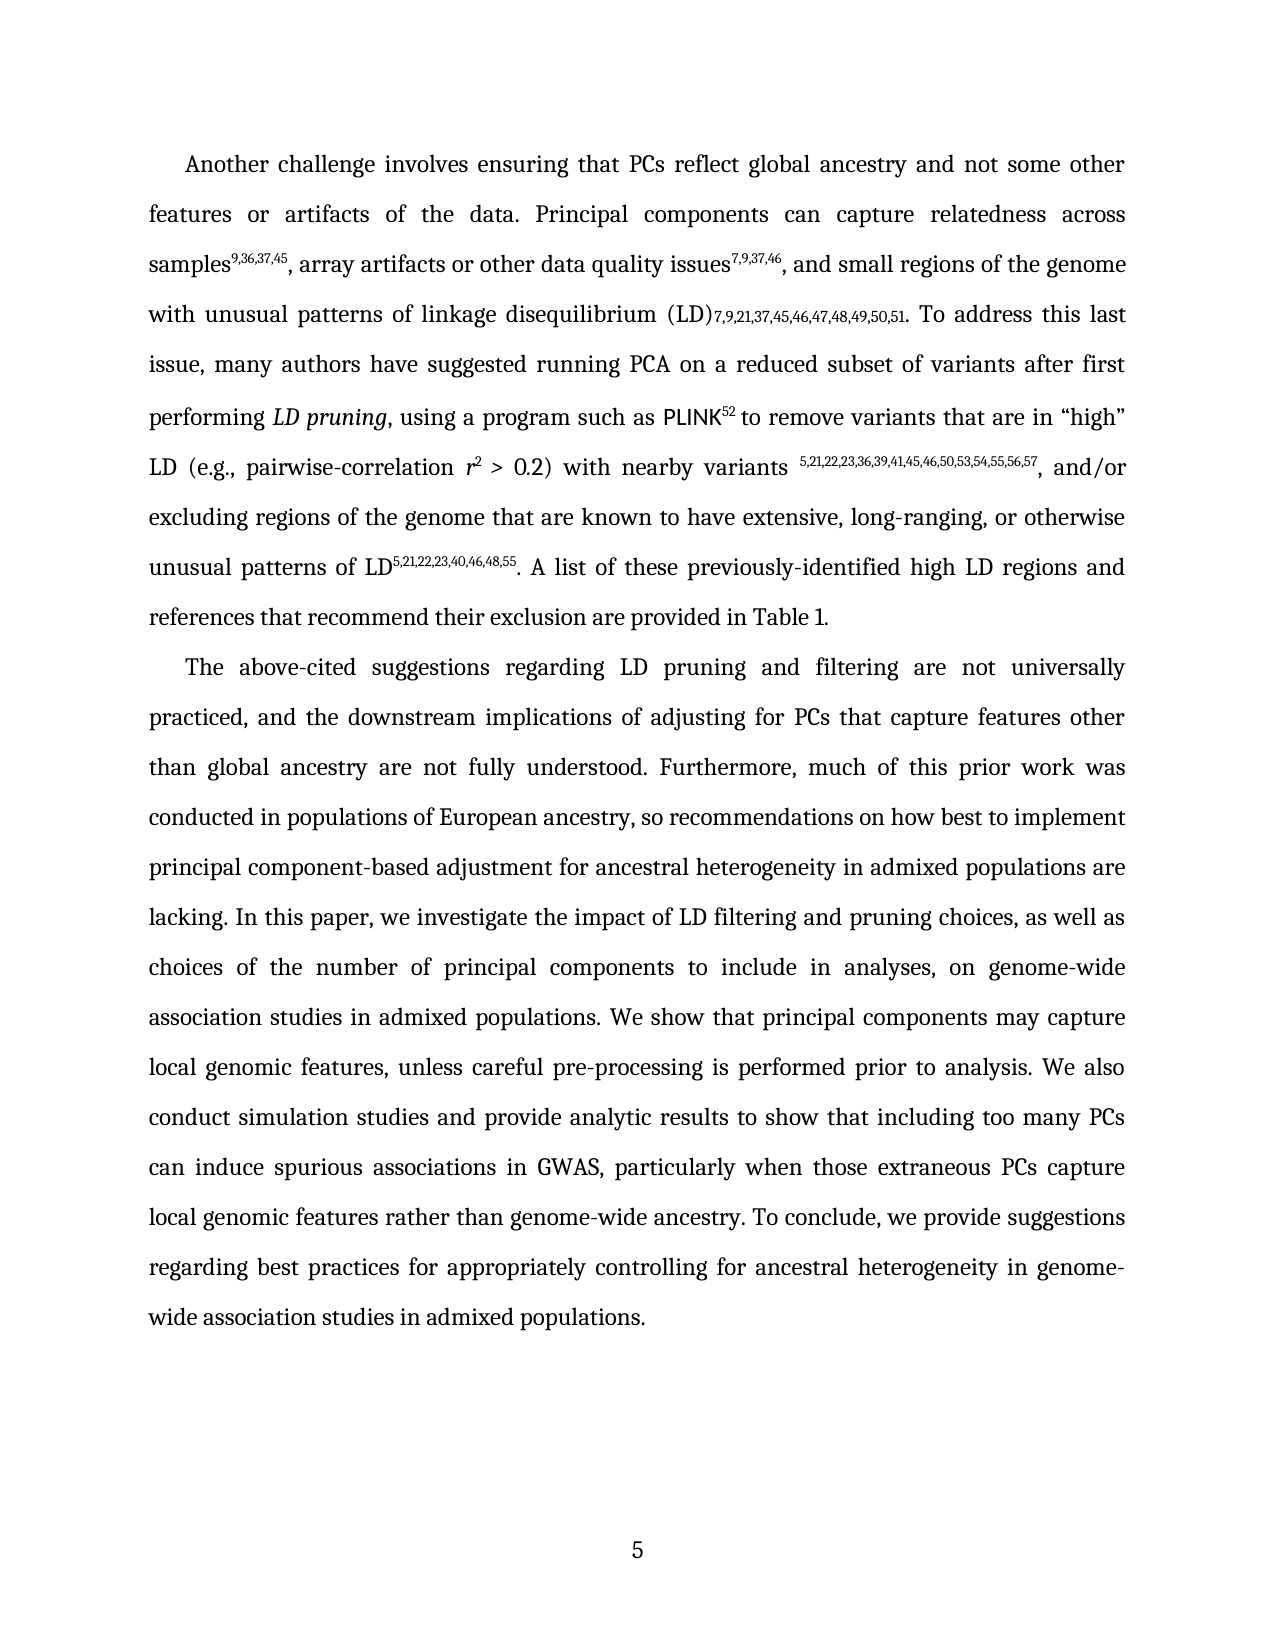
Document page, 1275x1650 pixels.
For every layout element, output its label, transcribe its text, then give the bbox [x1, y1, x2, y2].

text Another challenge involves ensuring that PCs reflect global ancestry and not some other features or artifacts of the data. Principal components can capture relatedness across samples9,36,37,45, array artifacts or other data quality issues7,9,37,46, and small regions of the genome with unusual patterns of linkage disequilibrium (LD)7,9,21,37,45,46,47,48,49,50,51. To address this last issue, many authors have suggested running PCA on a reduced subset of variants after first performing LD pruning, using a program such as PLINK52 to remove variants that are in “high” LD (e.g., pairwise-correlation r2 > 0.2) with nearby variants 5,21,22,23,36,39,41,45,46,50,53,54,55,56,57, and/or excluding regions of the genome that are known to have extensive, long-ranging, or otherwise unusual patterns of LD5,21,22,23,40,46,48,55. A list of these previously-identified high LD regions and references that recommend their exclusion are provided in Table 1. [148, 150, 1127, 632]
text The above-cited suggestions regarding LD pruning and filtering are not universally practiced, and the downstream implications of adjusting for PCs that capture features other than global ancestry are not fully understood. Furthermore, much of this prior work was conducted in populations of European ancestry, so recommendations on how best to implement principal component-based adjustment for ancestral heterogeneity in admixed populations are lacking. In this paper, we investigate the impact of LD filtering and pruning choices, as well as choices of the number of principal components to include in analyses, on genome-wide association studies in admixed populations. We show that principal components may capture local genomic features, unless careful pre-processing is performed prior to analysis. We also conduct simulation studies and provide analytic results to show that including too many PCs can induce spurious associations in GWAS, particularly when those extraneous PCs capture local genomic features rather than genome-wide ancestry. To conclude, we provide suggestions regarding best practices for appropriately controlling for ancestral heterogeneity in genome-wide association studies in admixed populations. [148, 653, 1127, 1332]
